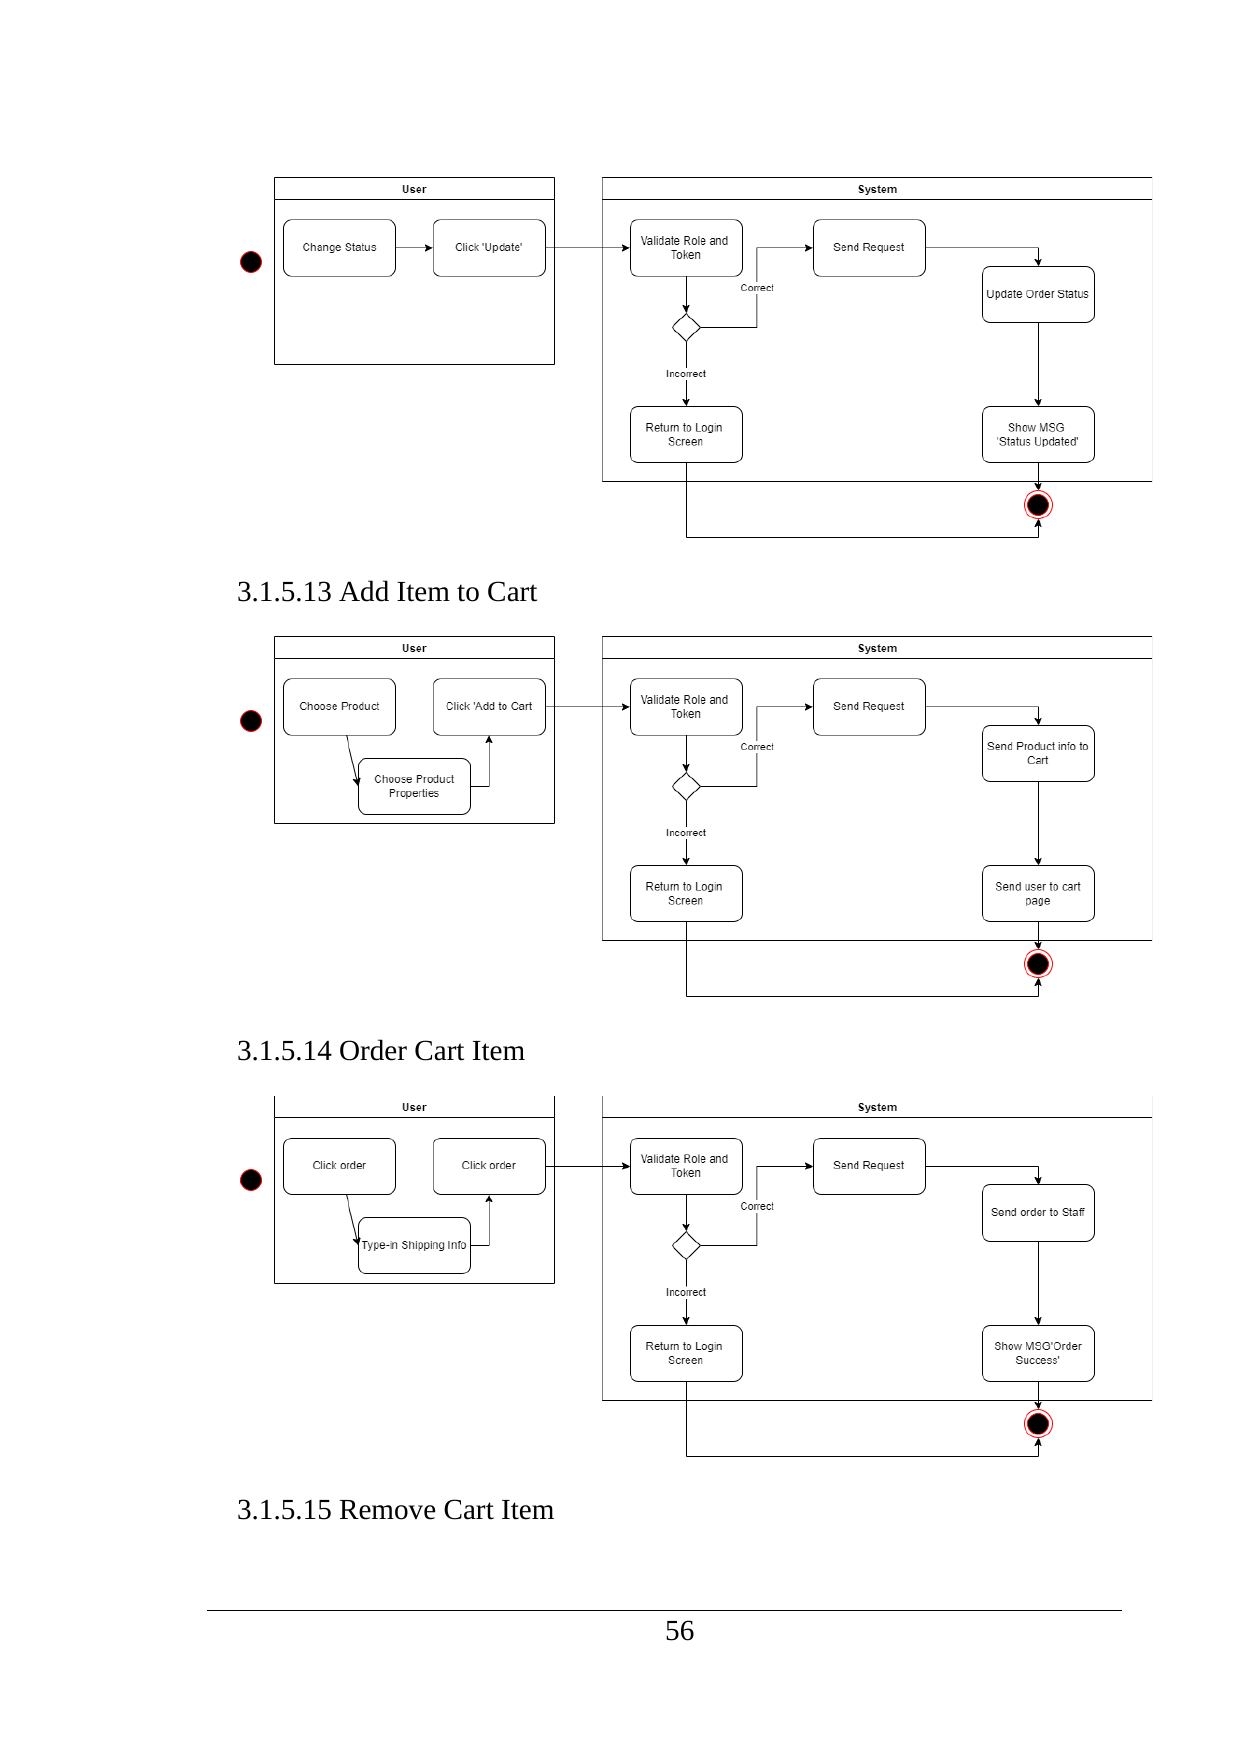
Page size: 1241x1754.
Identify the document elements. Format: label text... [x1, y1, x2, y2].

picture [236, 1096, 1153, 1464]
text 3.1.5.15 Remove Cart Item [207, 1492, 1122, 1526]
picture [236, 636, 1153, 1004]
picture [236, 177, 1153, 545]
text 3.1.5.14 Order Cart Item [207, 1033, 1122, 1067]
text 3.1.5.13 Add Item to Cart [207, 574, 1122, 607]
